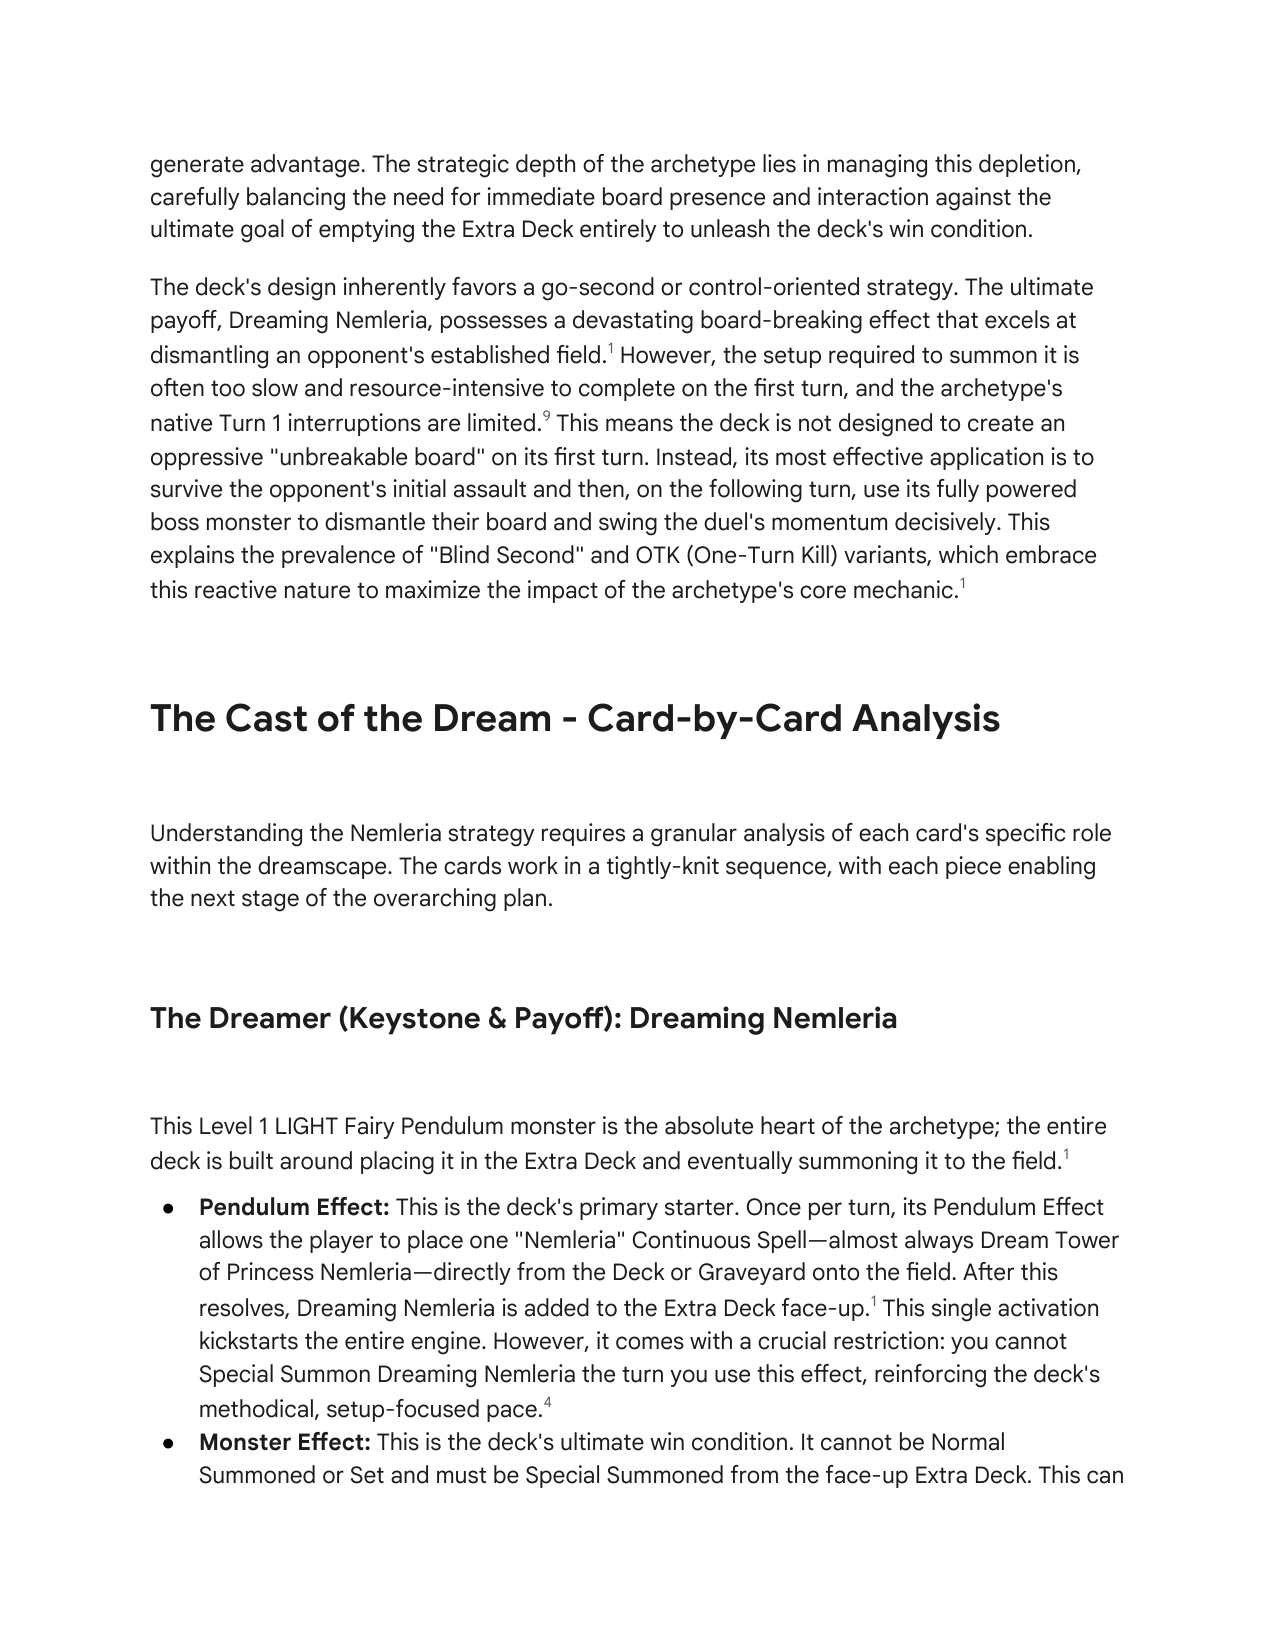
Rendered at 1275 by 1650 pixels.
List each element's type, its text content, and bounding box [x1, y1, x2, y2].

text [150, 150, 1125, 244]
text The deck's design inherently favors a go-second or control-oriented strategy. The ultimate payoff, Dreaming Nemleria, possesses a devastating board-breaking effect that excels at dismantling an opponent's established field.1 However, the setup required to summon it is often too slow and resource-intensive to complete on the first turn, and the archetype's native Turn 1 interruptions are limited.9 This means the deck is not designed to create an oppressive "unbreakable board" on its first turn. Instead, its most effective application is to survive the opponent's initial assault and then, on the following turn, use its fully powered boss monster to dismantle their board and swing the duel's momentum decisively. This explains the prevalence of "Blind Second" and OTK (One-Turn Kill) variants, which embrace this reactive nature to maximize the impact of the archetype's core mechanic.1 [150, 273, 1125, 605]
text This Level 1 LIGHT Fairy Pendulum monster is the absolute heart of the archetype; the entire deck is built around placing it in the Extra Deck and eventually summoning it to the field.1 [150, 1112, 1125, 1176]
subtitle The Dreamer (Keystone & Payoff): Dreaming Nemleria [150, 1000, 1125, 1037]
text Understanding the Nemleria strategy requires a granular analysis of each card's specific role within the dreamscape. The cards work in a tightly-knit sequence, with each piece enabling the next stage of the overarching plan. [150, 819, 1125, 913]
list Pendulum Effect: This is the deck's primary starter. Once per turn, its Pendulum Effect allows the player to place one "Nemleria" Continuous Spell—almost always Dream Tower of Princess Nemleria—directly from the Deck or Graveyard onto the field. After this resolves, Dreaming Nemleria is added to the Extra Deck face-up.1 This single activation kickstarts the entire engine. However, it comes with a crucial restriction: you cannot Special Summon Dreaming Nemleria the turn you use this effect, reinforcing the deck's methodical, setup-focused pace.4 [161, 1193, 1125, 1424]
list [161, 1429, 1125, 1490]
subtitle The Cast of the Dream - Card-by-Card Analysis [150, 695, 1125, 742]
